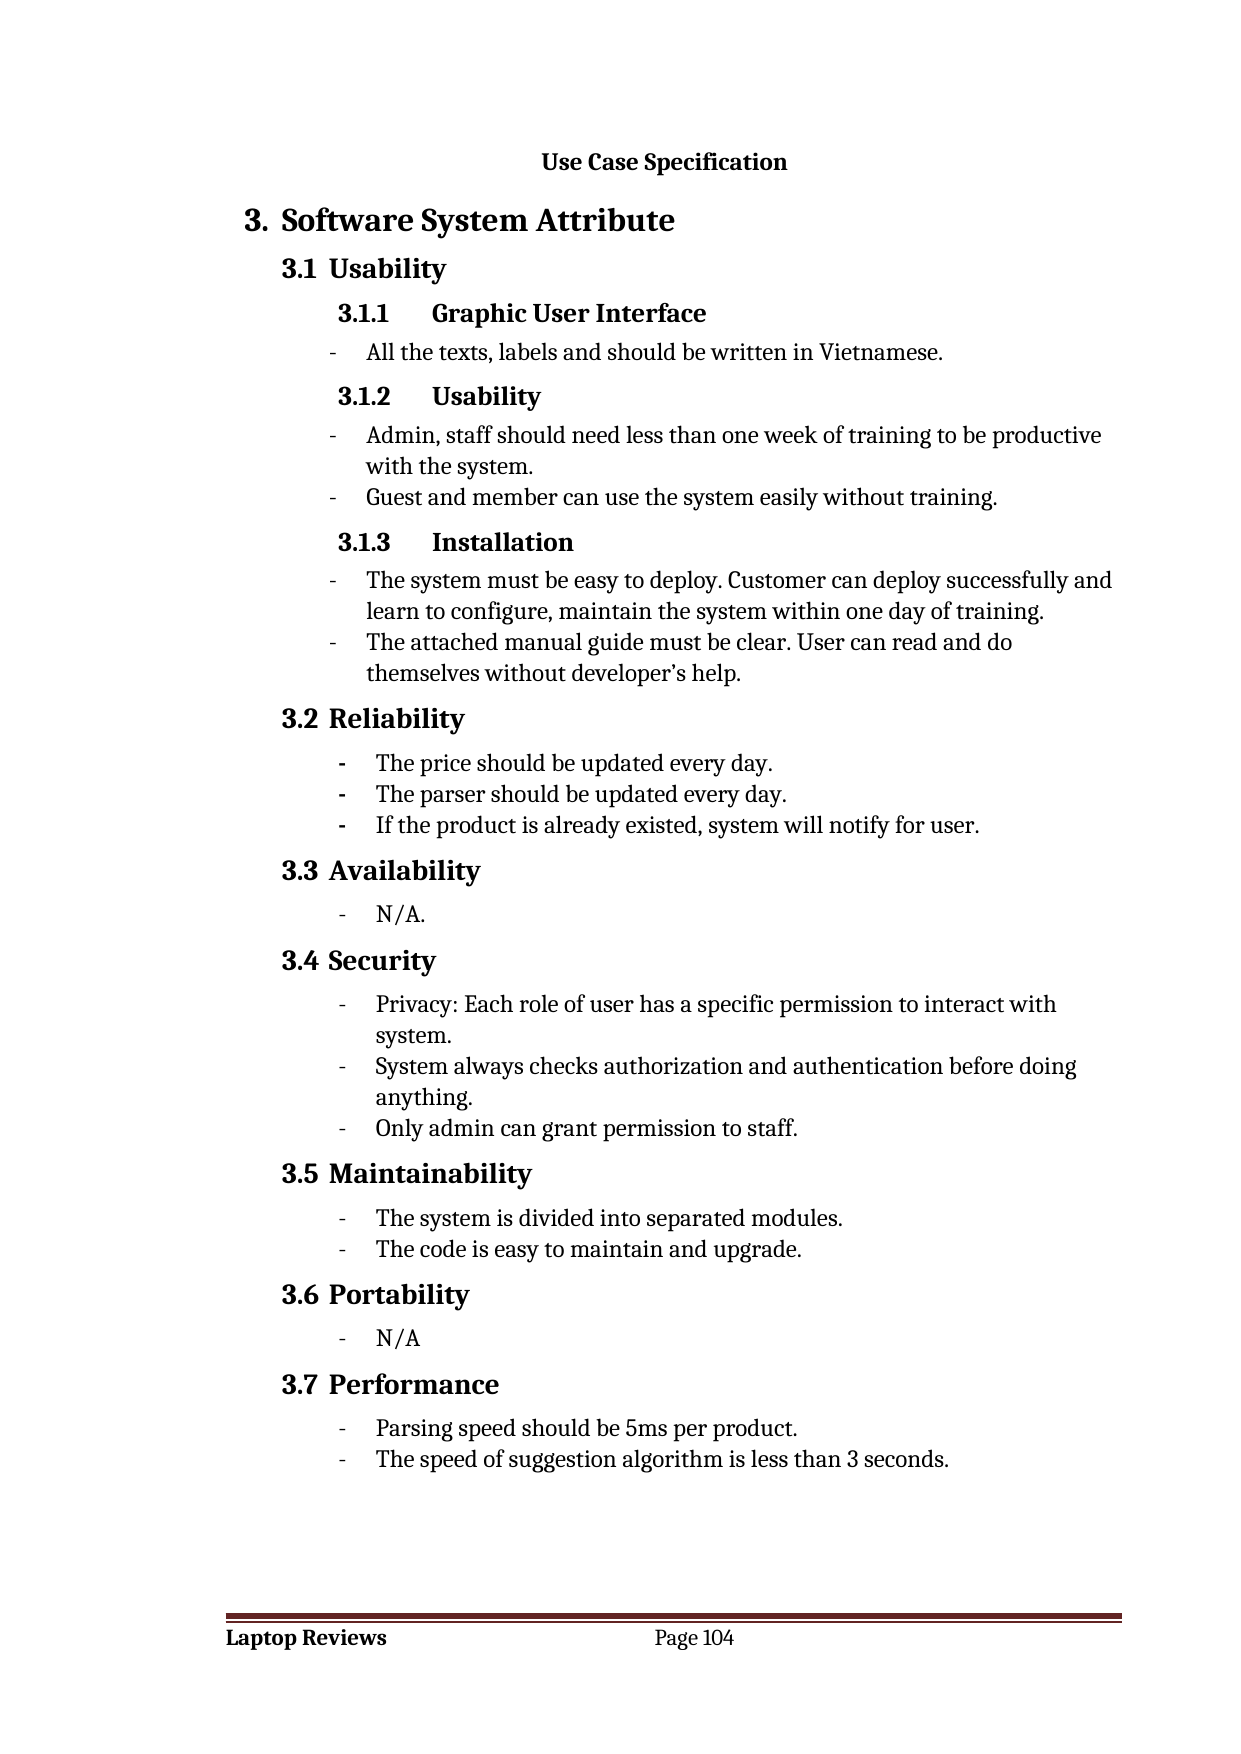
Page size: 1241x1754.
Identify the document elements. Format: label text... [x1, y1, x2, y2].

list System always checks authorization and authentication before doing anything. [338, 1052, 1122, 1112]
list Guest and member can use the system easily without training. [329, 483, 1122, 512]
subtitle Availability [282, 854, 1122, 888]
list If the product is already existed, system will notify for user. [338, 811, 1122, 839]
subtitle Graphic User Interface [338, 298, 1122, 329]
subtitle Usability [282, 252, 1122, 286]
list Only admin can grant permission to staff. [338, 1114, 1122, 1143]
subtitle Software System Attribute [244, 202, 1122, 240]
subtitle Reliability [282, 703, 1122, 736]
list Parsing speed should be 5ms per product. [338, 1414, 1122, 1443]
list The system is divided into separated modules. [338, 1204, 1122, 1232]
list The code is easy to maintain and upgrade. [338, 1235, 1122, 1263]
subtitle Security [282, 944, 1122, 977]
list The attached manual guide must be clear. User can read and do themselves without developer’s help. [329, 628, 1122, 688]
list The speed of suggestion algorithm is less than 3 seconds. [338, 1445, 1122, 1474]
list N/A. [338, 900, 1122, 929]
subtitle Maintainability [282, 1158, 1122, 1191]
list N/A [338, 1324, 1122, 1353]
list The price should be updated every day. [338, 749, 1122, 777]
text Use Case Specification [207, 148, 1122, 176]
subtitle Portability [282, 1278, 1122, 1312]
list The parser should be updated every day. [338, 780, 1122, 808]
subtitle Usability [338, 381, 1122, 413]
list All the texts, labels and should be written in Vietnamese. [329, 338, 1122, 367]
subtitle Performance [282, 1368, 1122, 1401]
list Privacy: Each role of user has a specific permission to interact with system. [338, 990, 1122, 1050]
list The system must be easy to deploy. Customer can deploy successfully and learn to configure, maintain the system within one day of training. [329, 566, 1122, 626]
list Admin, staff should need less than one week of training to be productive with the system. [329, 421, 1122, 481]
subtitle Installation [338, 527, 1122, 558]
